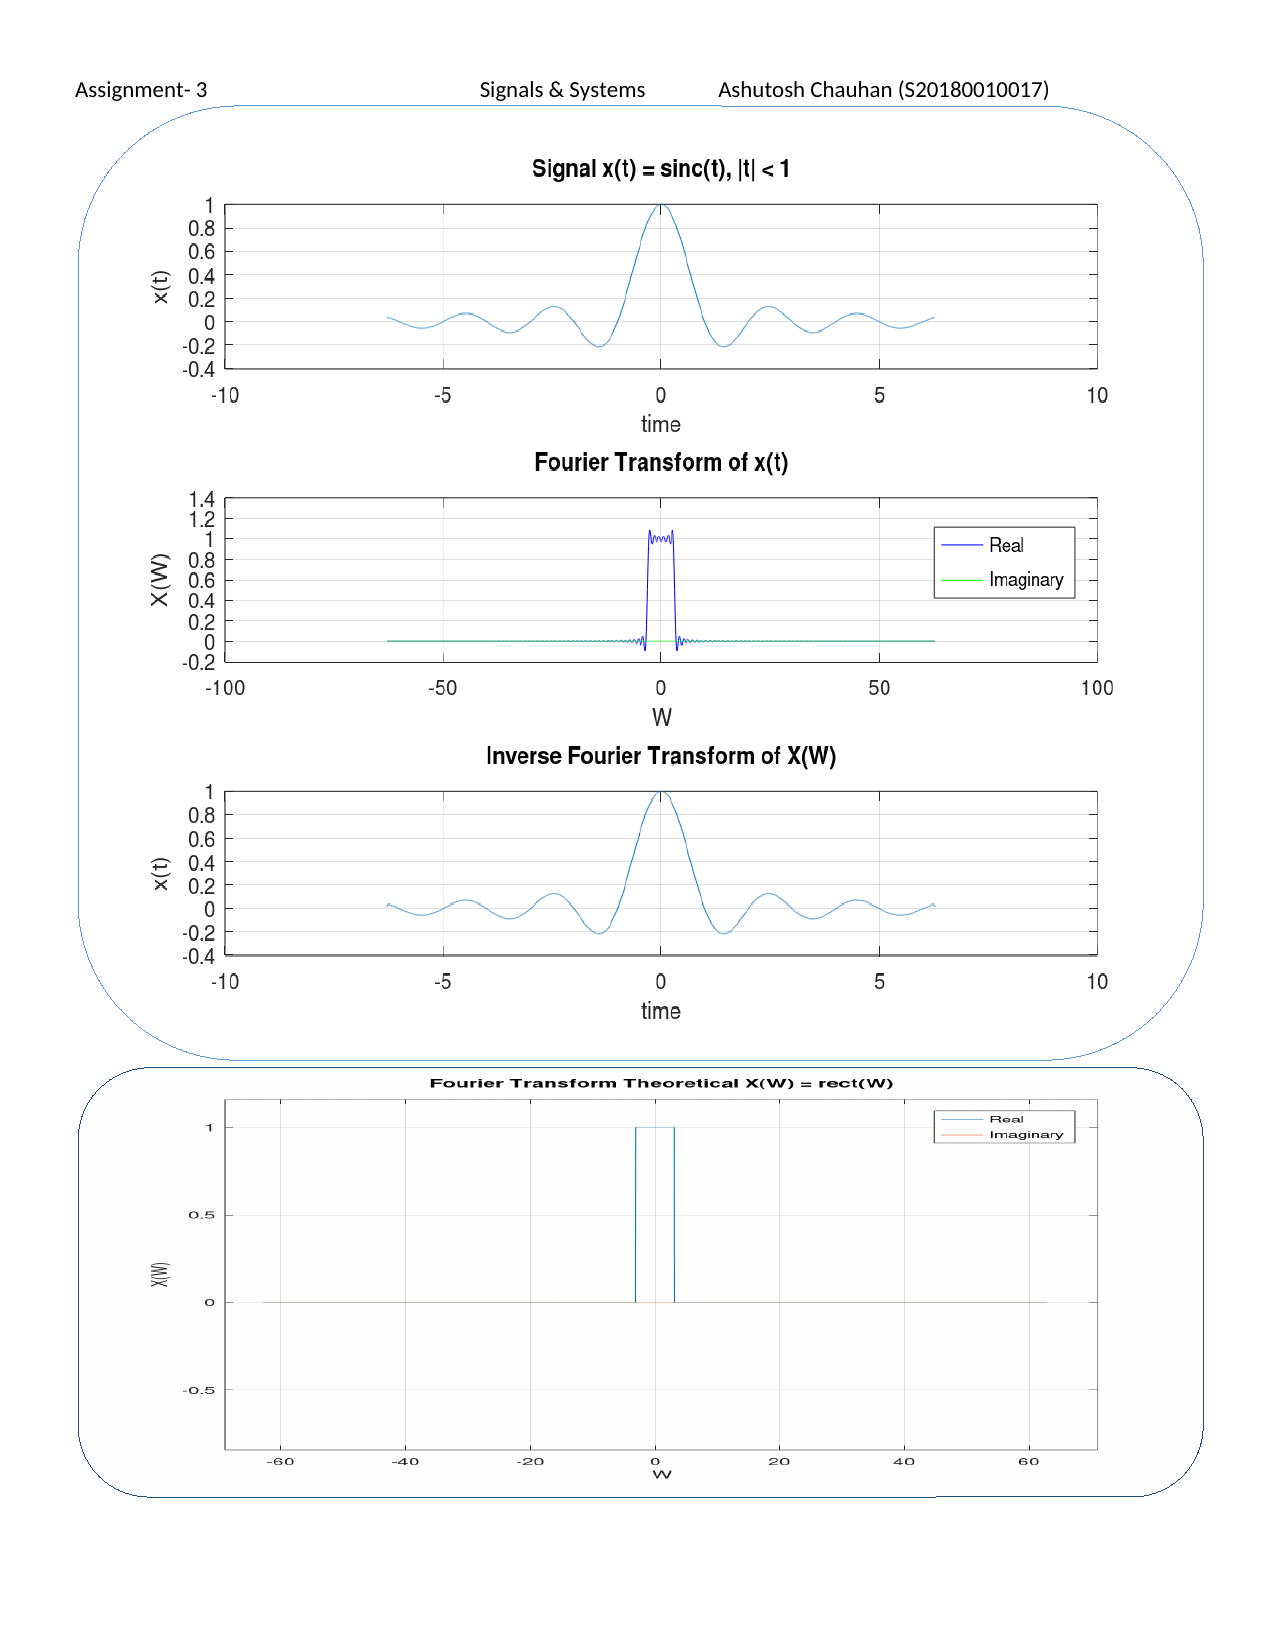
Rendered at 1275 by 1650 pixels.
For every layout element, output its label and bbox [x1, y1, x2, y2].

picture [78, 1067, 1204, 1497]
picture [78, 106, 1203, 1060]
